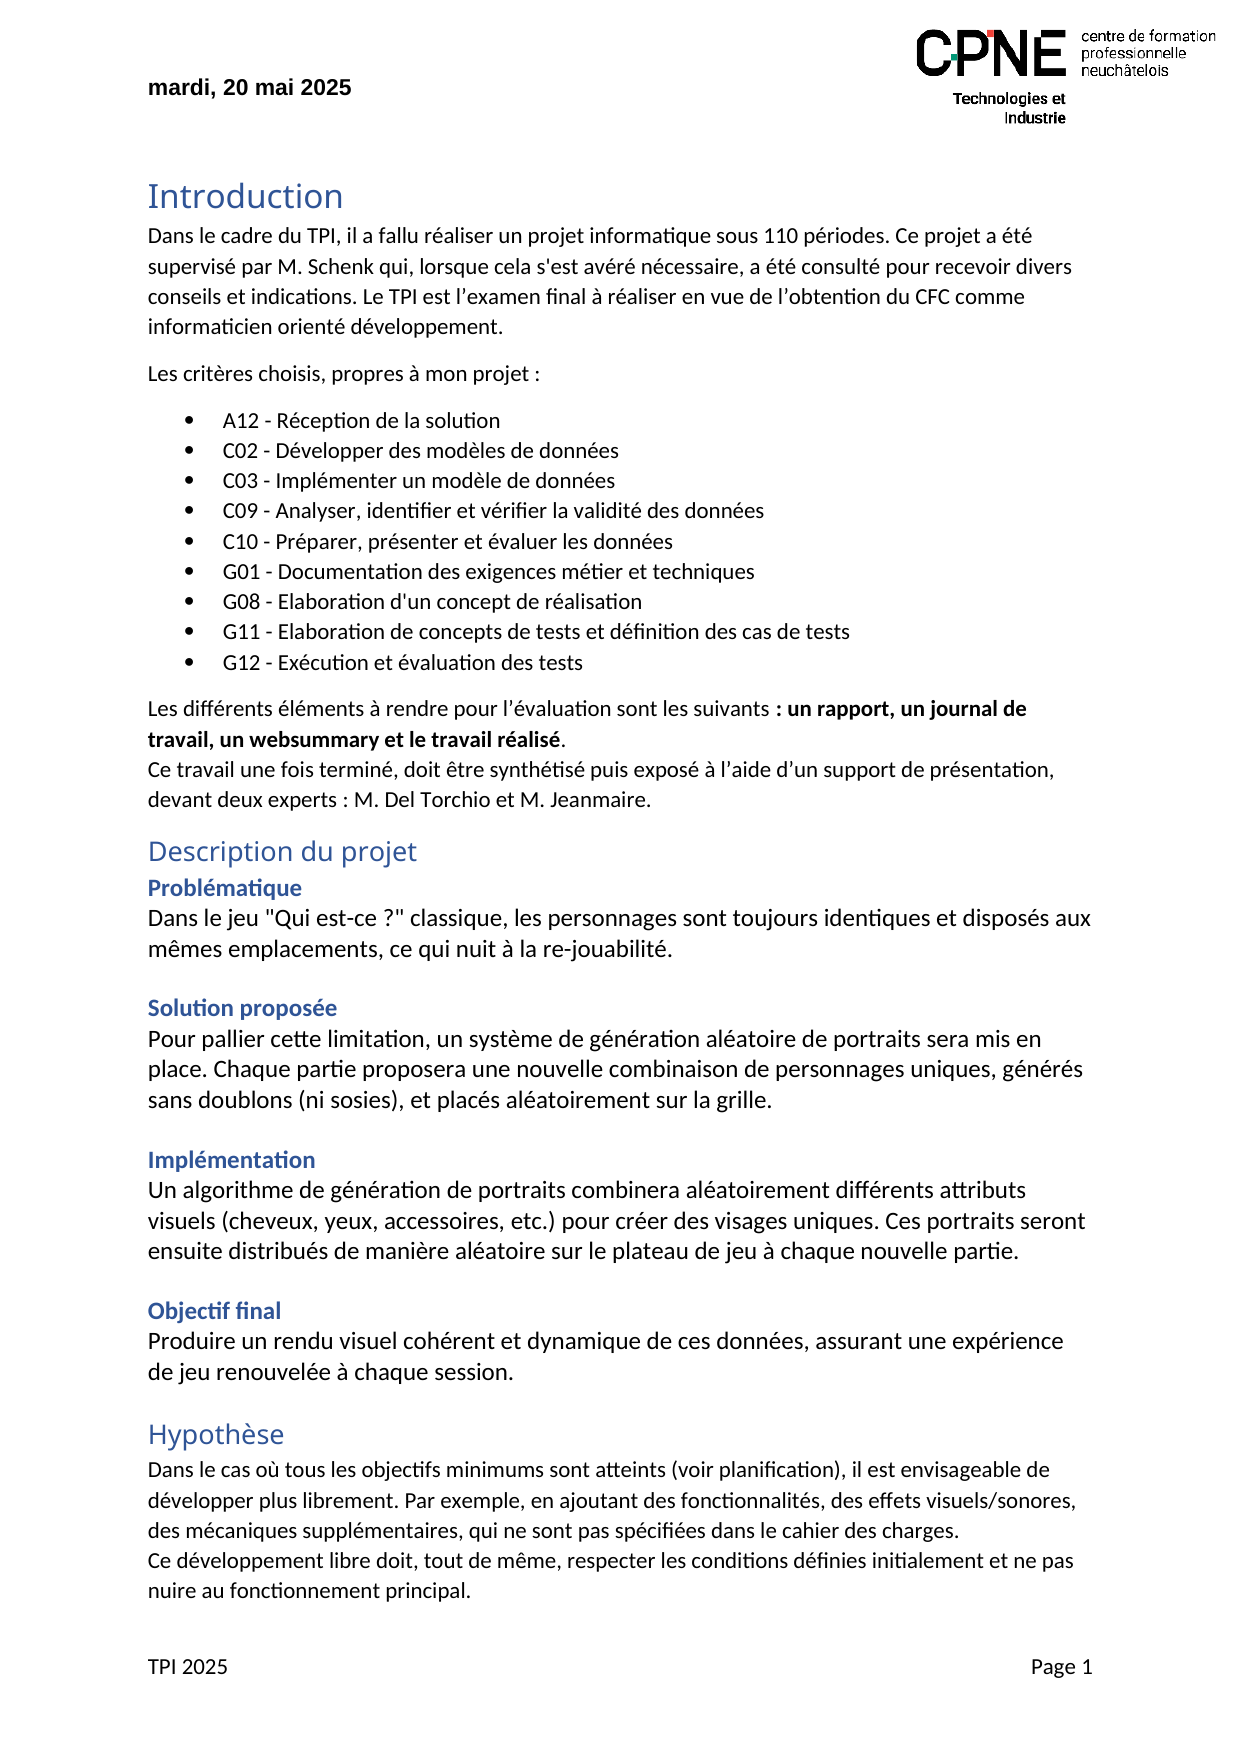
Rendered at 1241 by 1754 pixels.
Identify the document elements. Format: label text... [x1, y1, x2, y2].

text Implémentation Un algorithme de génération de portraits combinera aléatoirement différents attributs visuels (cheveux, yeux, accessoires, etc.) pour créer des visages uniques. Ces portraits seront ensuite distribués de manière aléatoire sur le plateau de jeu à chaque nouvelle partie. [148, 1144, 1093, 1266]
subtitle Introduction [148, 173, 1093, 218]
text Problématique Dans le jeu "Qui est-ce ?" classique, les personnages sont toujours identiques et disposés aux mêmes emplacements, ce qui nuit à la re-jouabilité. [148, 872, 1093, 963]
list C03 - Implémenter un modèle de données [185, 466, 1093, 494]
list G11 - Elaboration de concepts de tests et définition des cas de tests [185, 617, 1093, 645]
list G01 - Documentation des exigences métier et techniques [185, 557, 1093, 585]
text Objectif final Produire un rendu visuel cohérent et dynamique de ces données, assurant une expérience de jeu renouvelée à chaque session. [148, 1295, 1093, 1387]
text Les différents éléments à rendre pour l’évaluation sont les suivants : un rapport, un journal de travail, un websummary et le travail réalisé. Ce travail une fois terminé, doit être synthétisé puis exposé à l’aide d’un support de présentation, devant deux experts : M. Del Torchio et M. Jeanmaire. [148, 694, 1093, 813]
text Solution proposée Pour pallier cette limitation, un système de génération aléatoire de portraits sera mis en place. Chaque partie proposera une nouvelle combinaison de personnages uniques, générés sans doublons (ni sosies), et placés aléatoirement sur la grille. [148, 992, 1093, 1114]
text Dans le cadre du TPI, il a fallu réaliser un projet informatique sous 110 périodes. Ce projet a été supervisé par M. Schenk qui, lorsque cela s'est avéré nécessaire, a été consulté pour recevoir divers conseils et indications. Le TPI est l’examen final à réaliser en vue de l’obtention du CFC comme informaticien orienté développement. [148, 222, 1093, 340]
list G08 - Elaboration d'un concept de réalisation [185, 587, 1093, 615]
subtitle Description du projet [148, 832, 1093, 869]
picture [916, 29, 1216, 124]
list C09 - Analyser, identifier et vérifier la validité des données [185, 497, 1093, 524]
subtitle Hypothèse [148, 1416, 1093, 1453]
list C10 - Préparer, présenter et évaluer les données [185, 527, 1093, 555]
text Les critères choisis, propres à mon projet : [148, 359, 1093, 387]
list A12 - Réception de la solution [185, 406, 1093, 434]
text Dans le cas où tous les objectifs minimums sont atteints (voir planification), il est envisageable de développer plus librement. Par exemple, en ajoutant des fonctionnalités, des effets visuels/sonores, des mécaniques supplémentaires, qui ne sont pas spécifiées dans le cahier des charges. Ce développement libre doit, tout de même, respecter les conditions définies initialement et ne pas nuire au fonctionnement principal. [148, 1456, 1093, 1604]
list G12 - Exécution et évaluation des tests [185, 648, 1093, 676]
list C02 - Développer des modèles de données [185, 436, 1093, 464]
